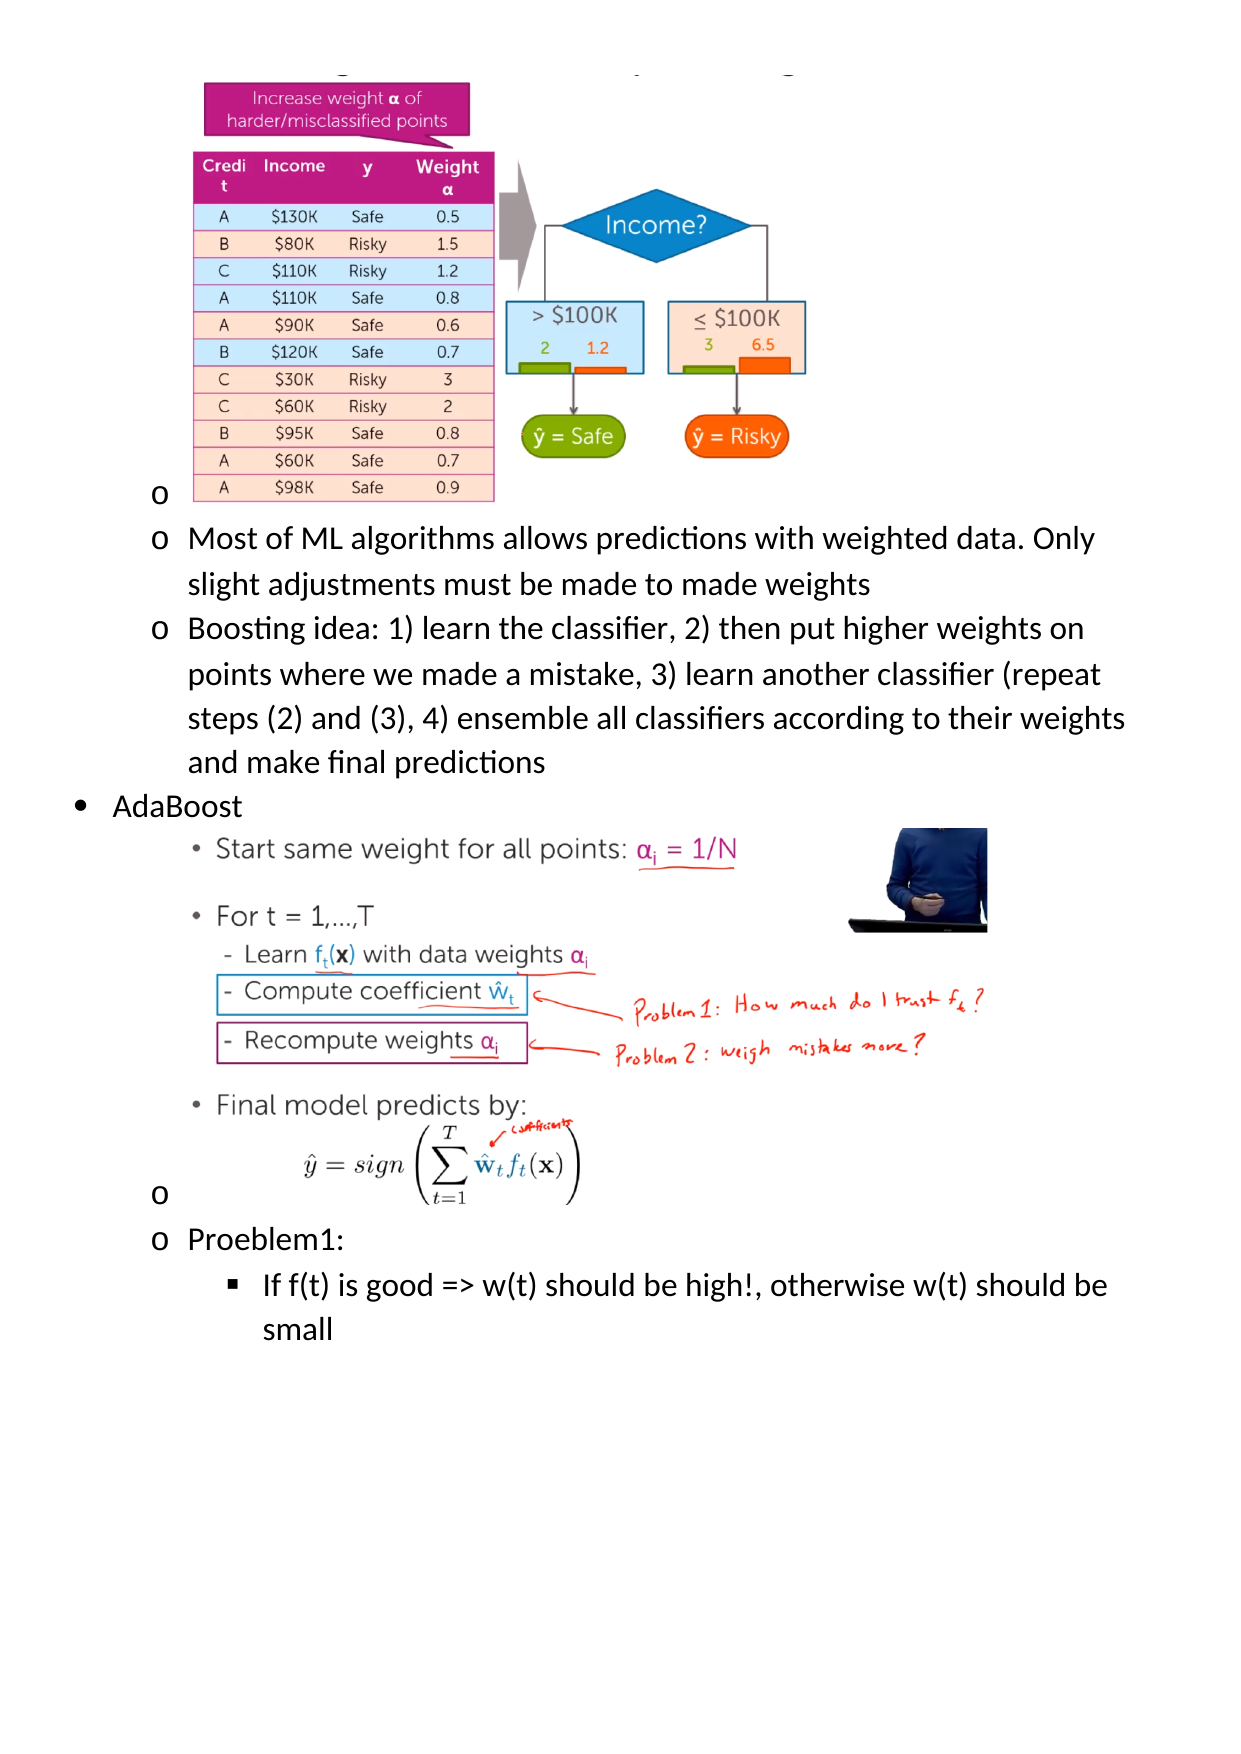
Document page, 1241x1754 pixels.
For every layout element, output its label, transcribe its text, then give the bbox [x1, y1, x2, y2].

list Proeblem1: [150, 1218, 1165, 1260]
picture [187, 75, 810, 505]
list Boosting idea: 1) learn the classifier, 2) then put higher weights on points where we made a mistake, 3) learn another classifier (repeat steps (2) and (3), 4) ensemble all classifiers according to their weights and make final predictions [150, 607, 1165, 781]
list Most of ML algorithms allows predictions with weighted data. Only slight adjustments must be made to made weights [150, 517, 1165, 604]
list If f(t) is good => w(t) should be high!, otherwise w(t) should be small [225, 1263, 1165, 1348]
list AdaBoost [75, 784, 1165, 825]
picture [187, 828, 988, 1205]
